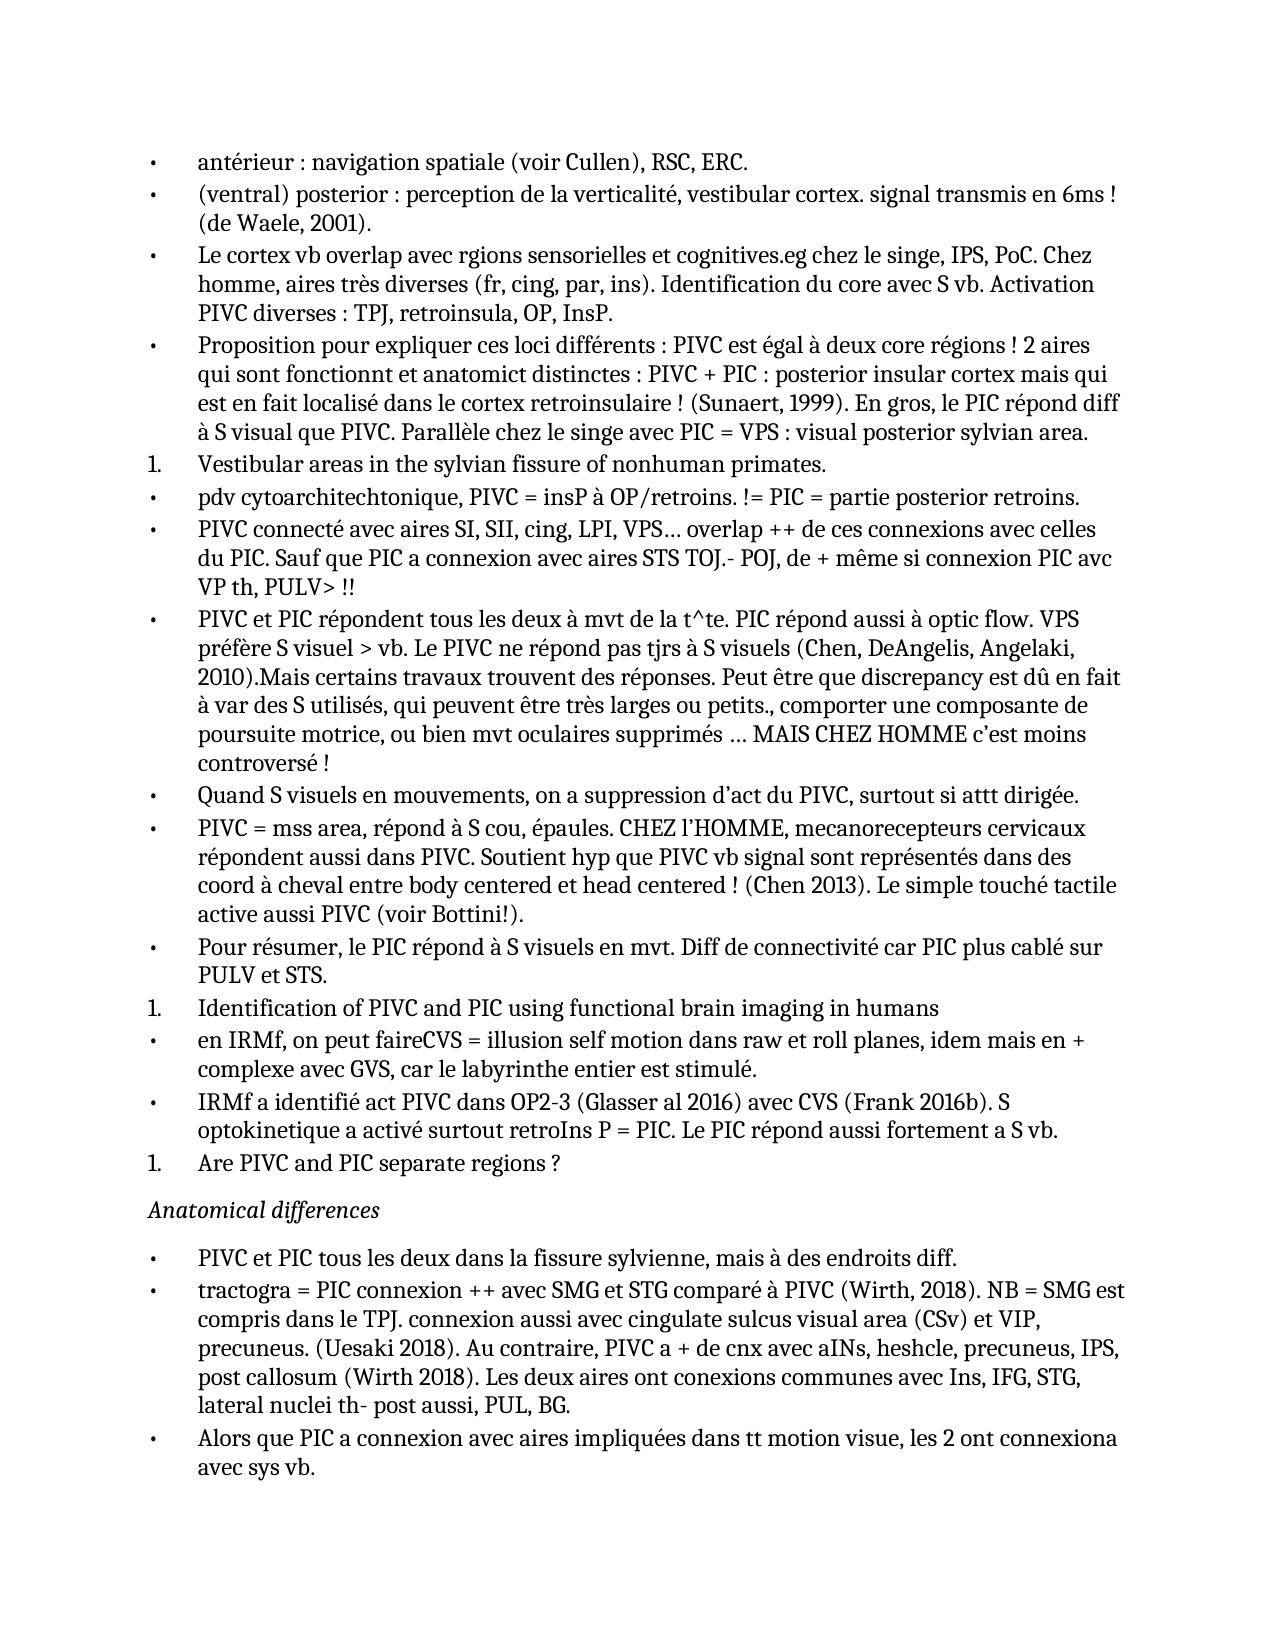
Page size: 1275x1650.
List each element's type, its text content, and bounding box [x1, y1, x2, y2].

text Anatomical differences [148, 1196, 1127, 1225]
list Quand S visuels en mouvements, on a suppression d’act du PIVC, surtout si attt dirigée. [148, 781, 1127, 810]
list Le cortex vb overlap avec rgions sensorielles et cognitives.eg chez le singe, IPS, PoC. Chez homme, aires très diverses (fr, cing, par, ins). Identification du core avec S vb. Activation PIVC diverses : TPJ, retroinsula, OP, InsP. [148, 241, 1127, 328]
list Identification of PIVC and PIC using functional brain imaging in humans [148, 994, 1127, 1023]
list PIVC et PIC tous les deux dans la fissure sylvienne, mais à des endroits diff. [148, 1244, 1127, 1273]
list en IRMf, on peut faireCVS = illusion self motion dans raw et roll planes, idem mais en + complexe avec GVS, car le labyrinthe entier est stimulé. [148, 1026, 1127, 1084]
list PIVC = mss area, répond à S cou, épaules. CHEZ l’HOMME, mecanorecepteurs cervicaux répondent aussi dans PIVC. Soutient hyp que PIVC vb signal sont représentés dans des coord à cheval entre body centered et head centered ! (Chen 2013). Le simple touché tactile active aussi PIVC (voir Bottini!). [148, 814, 1127, 929]
list Vestibular areas in the sylvian fissure of nonhuman primates. [148, 450, 1127, 479]
list Are PIVC and PIC separate regions ? [148, 1149, 1127, 1178]
list (ventral) posterior : perception de la verticalité, vestibular cortex. signal transmis en 6ms ! (de Waele, 2001). [148, 180, 1127, 238]
list antérieur : navigation spatiale (voir Cullen), RSC, ERC. [148, 148, 1127, 176]
list Alors que PIC a connexion avec aires impliquées dans tt motion visue, les 2 ont connexiona avec sys vb. [148, 1424, 1127, 1481]
list IRMf a identifié act PIVC dans OP2-3 (Glasser al 2016) avec CVS (Frank 2016b). S optokinetique a activé surtout retroIns P = PIC. Le PIC répond aussi fortement a S vb. [148, 1088, 1127, 1145]
list Proposition pour expliquer ces loci différents : PIVC est égal à deux core régions ! 2 aires qui sont fonctionnt et anatomict distinctes : PIVC + PIC : posterior insular cortex mais qui est en fait localisé dans le cortex retroinsulaire ! (Sunaert, 1999). En gros, le PIC répond diff à S visual que PIVC. Parallèle chez le singe avec PIC = VPS : visual posterior sylvian area. [148, 331, 1127, 446]
list Pour résumer, le PIC répond à S visuels en mvt. Diff de connectivité car PIC plus cablé sur PULV et STS. [148, 933, 1127, 990]
list PIVC et PIC répondent tous les deux à mvt de la t^te. PIC répond aussi à optic flow. VPS préfère S visuel > vb. Le PIVC ne répond pas tjrs à S visuels (Chen, DeAngelis, Angelaki, 2010).Mais certains travaux trouvent des réponses. Peut être que discrepancy est dû en fait à var des S utilisés, qui peuvent être très larges ou petits., comporter une composante de poursuite motrice, ou bien mvt oculaires supprimés … MAIS CHEZ HOMME c’est moins controversé ! [148, 605, 1127, 778]
list tractogra = PIC connexion ++ avec SMG et STG comparé à PIVC (Wirth, 2018). NB = SMG est compris dans le TPJ. connexion aussi avec cingulate sulcus visual area (CSv) et VIP, precuneus. (Uesaki 2018). Au contraire, PIVC a + de cnx avec aINs, heshcle, precuneus, IPS, post callosum (Wirth 2018). Les deux aires ont conexions communes avec Ins, IFG, STG, lateral nuclei th- post aussi, PUL, BG. [148, 1276, 1127, 1420]
list PIVC connecté avec aires SI, SII, cing, LPI, VPS… overlap ++ de ces connexions avec celles du PIC. Sauf que PIC a connexion avec aires STS TOJ.- POJ, de + même si connexion PIC avc VP th, PULV> !! [148, 515, 1127, 601]
list pdv cytoarchitechtonique, PIVC = insP à OP/retroins. != PIC = partie posterior retroins. [148, 483, 1127, 511]
